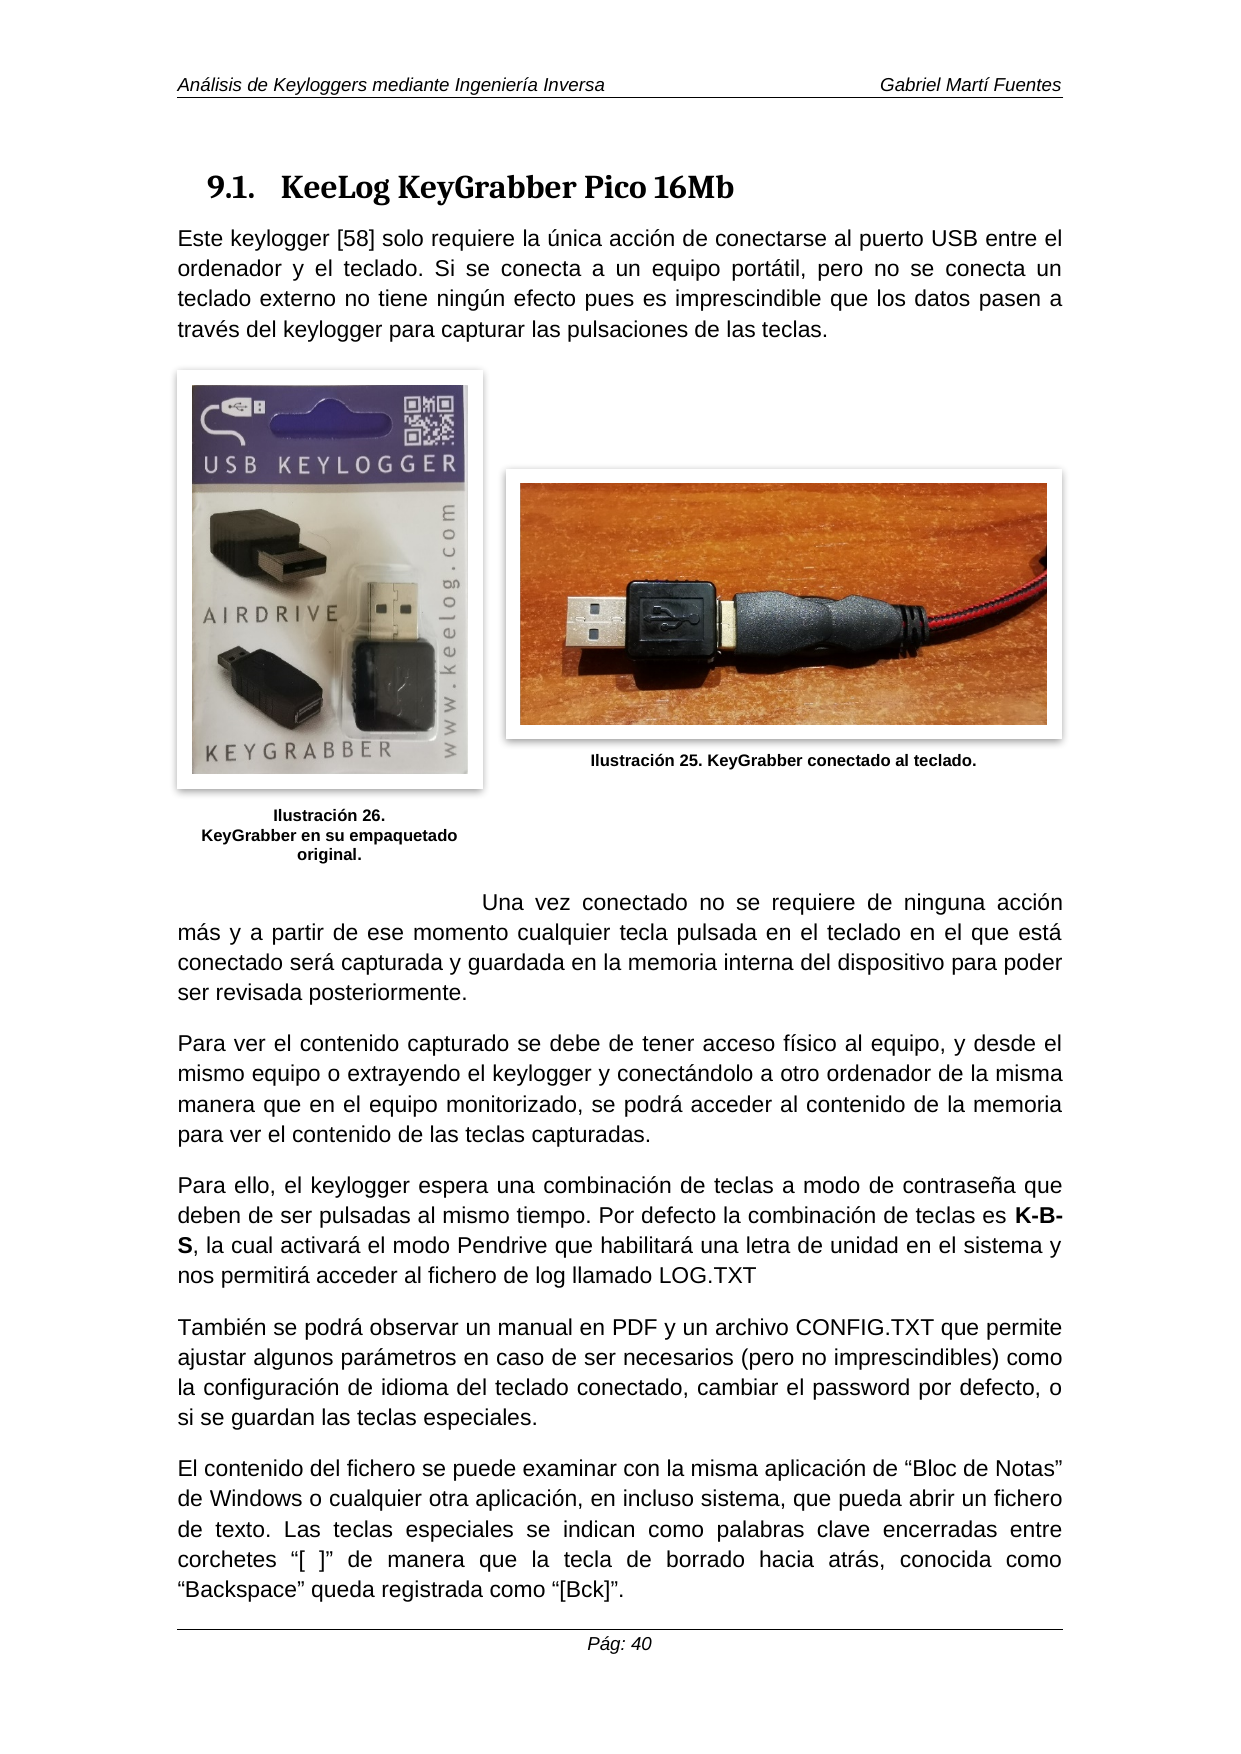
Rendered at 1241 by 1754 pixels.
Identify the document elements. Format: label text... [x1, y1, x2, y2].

text Este keylogger solo requiere la única acción de conectarse al puerto USB entre el ordenador y el teclado. Si se conecta a un equipo portátil, pero no se conecta un teclado externo no tiene ningún efecto pues es imprescindible que los datos pasen a través del keylogger para capturar las pulsaciones de las teclas. [177, 225, 1063, 342]
text Para ver el contenido capturado se debe de tener acceso físico al equipo, y desde el mismo equipo o extrayendo el keylogger y conectándolo a otro ordenador de la misma manera que en el equipo monitorizado, se podrá acceder al contenido de la memoria para ver el contenido de las teclas capturadas. [177, 1030, 1063, 1147]
picture [192, 385, 468, 774]
text Una vez conectado no se requiere de ninguna acción más y a partir de ese momento cualquier tecla pulsada en el teclado en el que está conectado será capturada y guardada en la memoria interna del dispositivo para poder ser revisada posteriormente. [177, 888, 1063, 1006]
text También se podrá observar un manual en PDF y un archivo CONFIG.TXT que permite ajustar algunos parámetros en caso de ser necesarios (pero no imprescindibles) como la configuración de idioma del teclado conectado, cambiar el password por defecto, o si se guardan las teclas especiales. [177, 1313, 1063, 1431]
subtitle KeeLog KeyGrabber Pico 16Mb [207, 168, 1063, 207]
text Para ello, el keylogger espera una combinación de teclas a modo de contraseña que deben de ser pulsadas al mismo tiempo. Por defecto la combinación de teclas es K-B-S, la cual activará el modo Pendrive que habilitará una letra de unidad en el sistema y nos permitirá acceder al fichero de log llamado LOG.TXT [177, 1172, 1063, 1289]
text El contenido del fichero se puede examinar con la misma aplicación de “Bloc de Notas” de Windows o cualquier otra aplicación, en incluso sistema, que pueda abrir un fichero de texto. Las teclas especiales se indican como palabras clave encerradas entre corchetes “[ ]” de manera que la tecla de borrado hacia atrás, conocida como “Backspace” queda registrada como “[Bck]”. [177, 1455, 1063, 1602]
picture [520, 483, 1047, 725]
